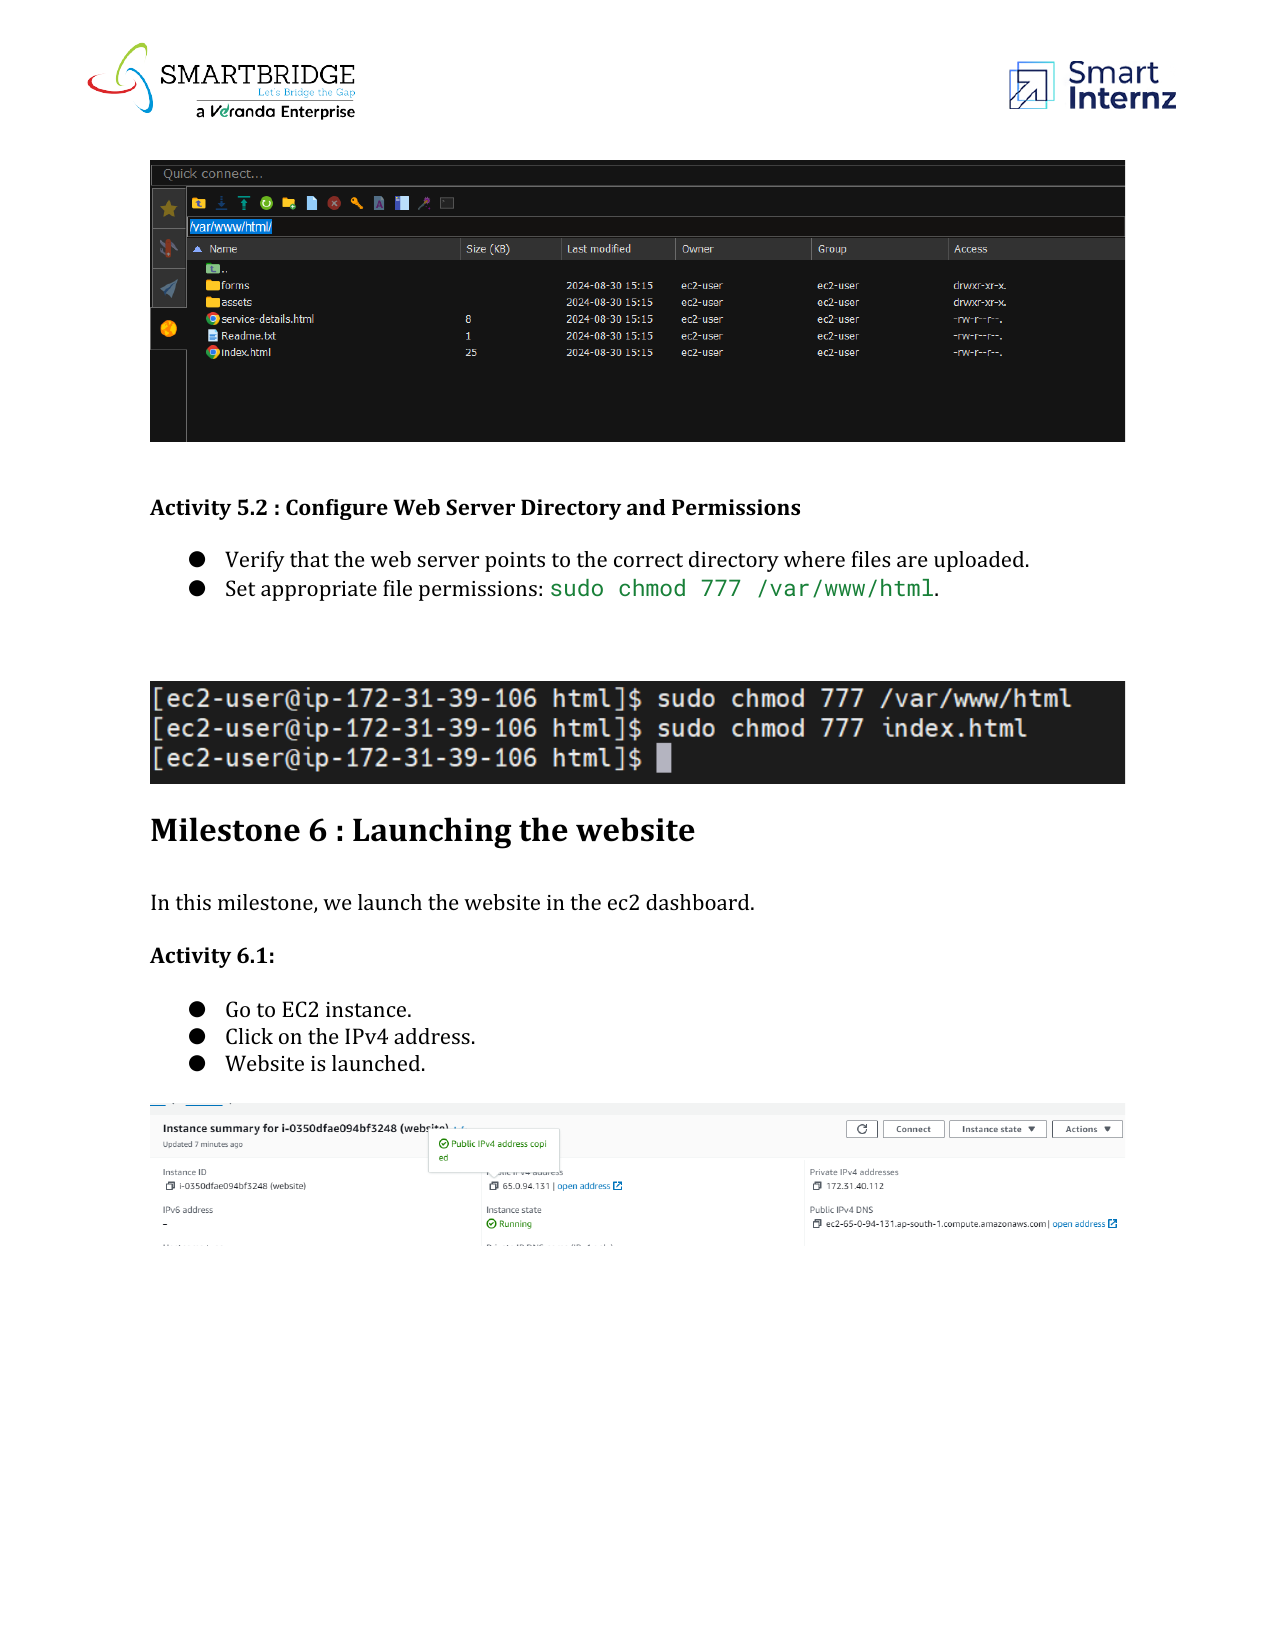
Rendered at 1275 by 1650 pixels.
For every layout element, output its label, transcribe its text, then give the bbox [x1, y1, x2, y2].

picture [150, 681, 1125, 784]
list Set appropriate file permissions: sudo chmod 777 /var/www/html. [187, 572, 1125, 602]
list Verify that the web server points to the correct directory where files are uploaded. [187, 545, 1125, 572]
picture [150, 160, 1125, 442]
text Milestone 6 : Launching the website [150, 810, 1125, 849]
list Website is launched. [187, 1049, 1125, 1076]
picture [73, 20, 370, 142]
text In this milestone, we launch the website in the ec2 dashboard. [150, 888, 1125, 915]
list Click on the IPv4 address. [187, 1023, 1125, 1049]
text Activity 6.1: [150, 942, 1125, 969]
list Go to EC2 instance. [187, 996, 1125, 1023]
text Activity 5.2 : Configure Web Server Directory and Permissions [150, 493, 1125, 520]
picture [1004, 61, 1181, 109]
picture [150, 1103, 1125, 1246]
